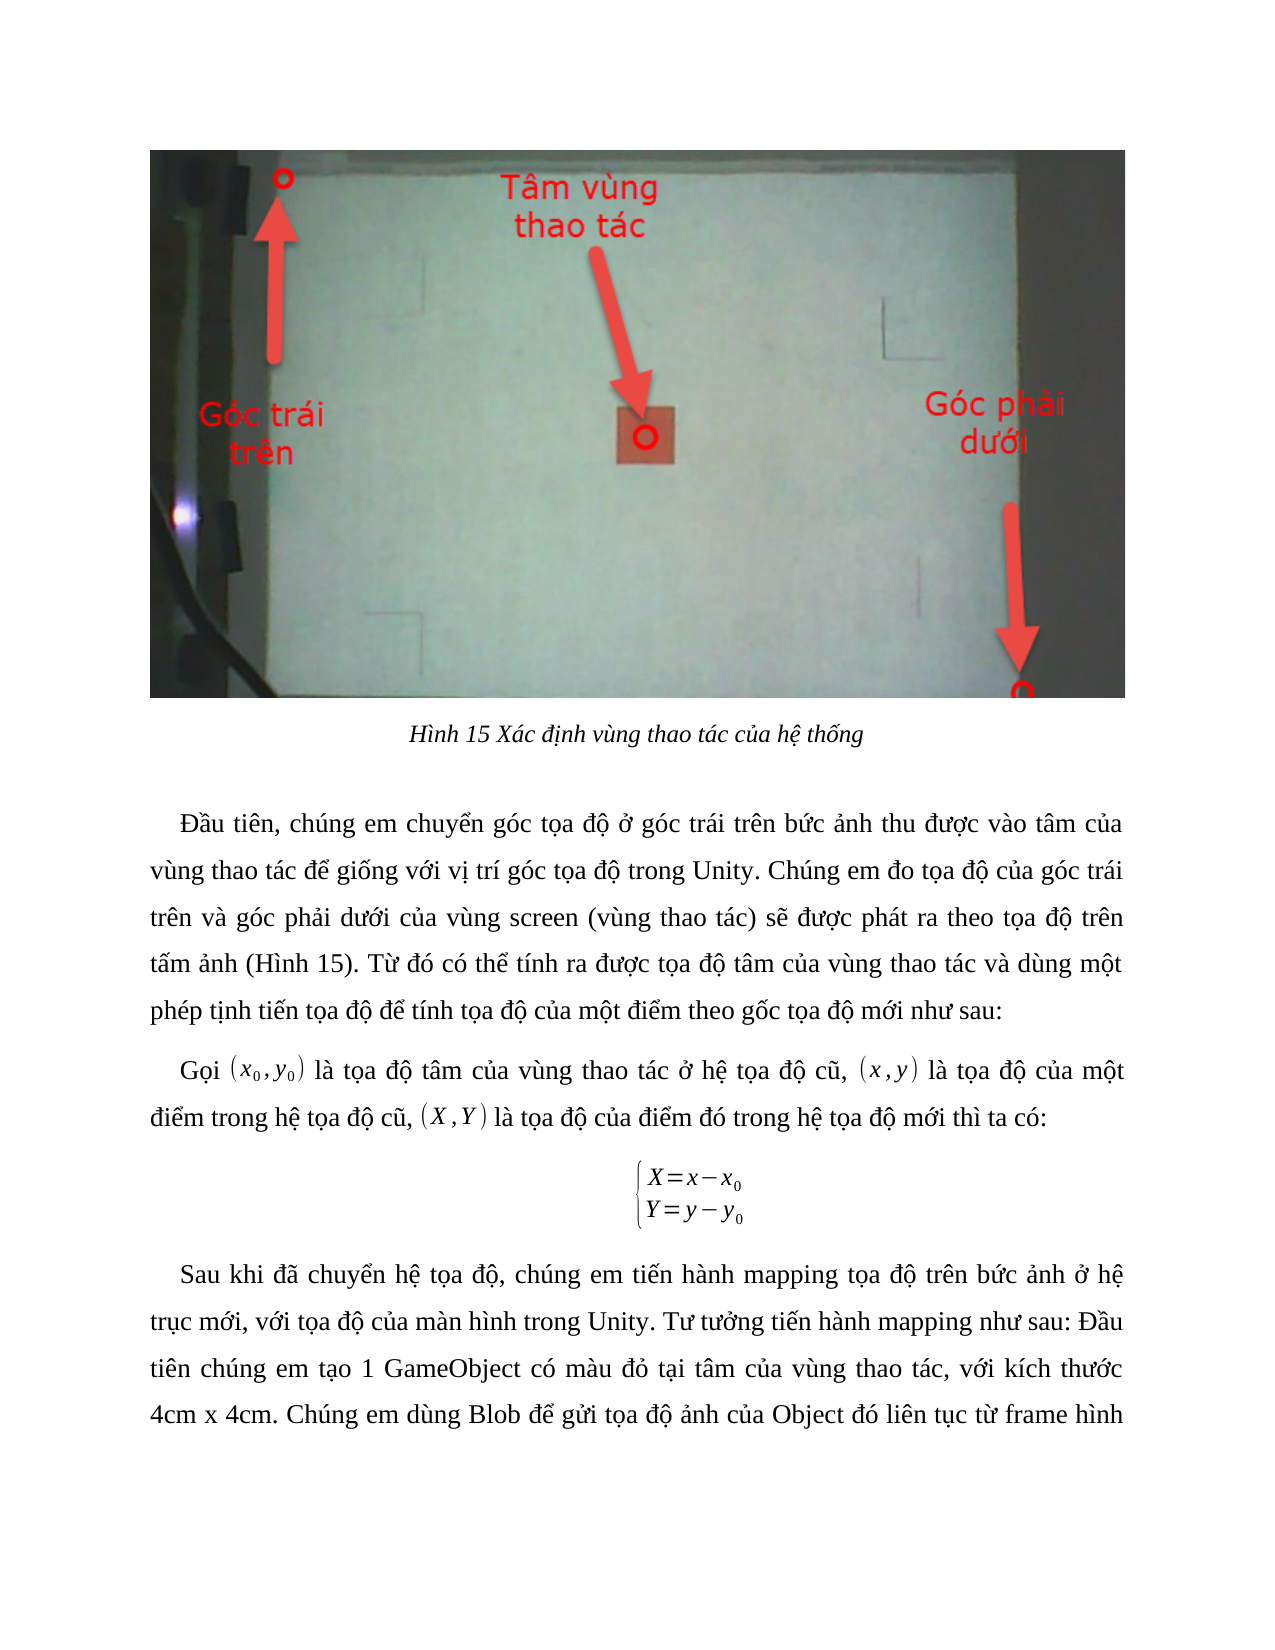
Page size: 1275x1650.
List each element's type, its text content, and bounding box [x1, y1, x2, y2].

text Đầu tiên, chúng em chuyển góc tọa độ ở góc trái trên bức ảnh thu được vào tâm của vùng thao tác để giống với vị trí góc tọa độ trong Unity. Chúng em đo tọa độ của góc trái trên và góc phải dưới của vùng screen (vùng thao tác) sẽ được phát ra theo tọa độ trên tấm ảnh (Hình 15). Từ đó có thể tính ra được tọa độ tâm của vùng thao tác và dùng một phép tịnh tiến tọa độ để tính tọa độ của một điểm theo gốc tọa độ mới như sau: [150, 807, 1125, 1025]
picture [150, 150, 1125, 698]
text Gọi là tọa độ tâm của vùng thao tác ở hệ tọa độ cũ, là tọa độ của một điểm trong hệ tọa độ cũ, là tọa độ của điểm đó trong hệ tọa độ mới thì ta có: [150, 1053, 1125, 1132]
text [150, 1258, 1125, 1430]
